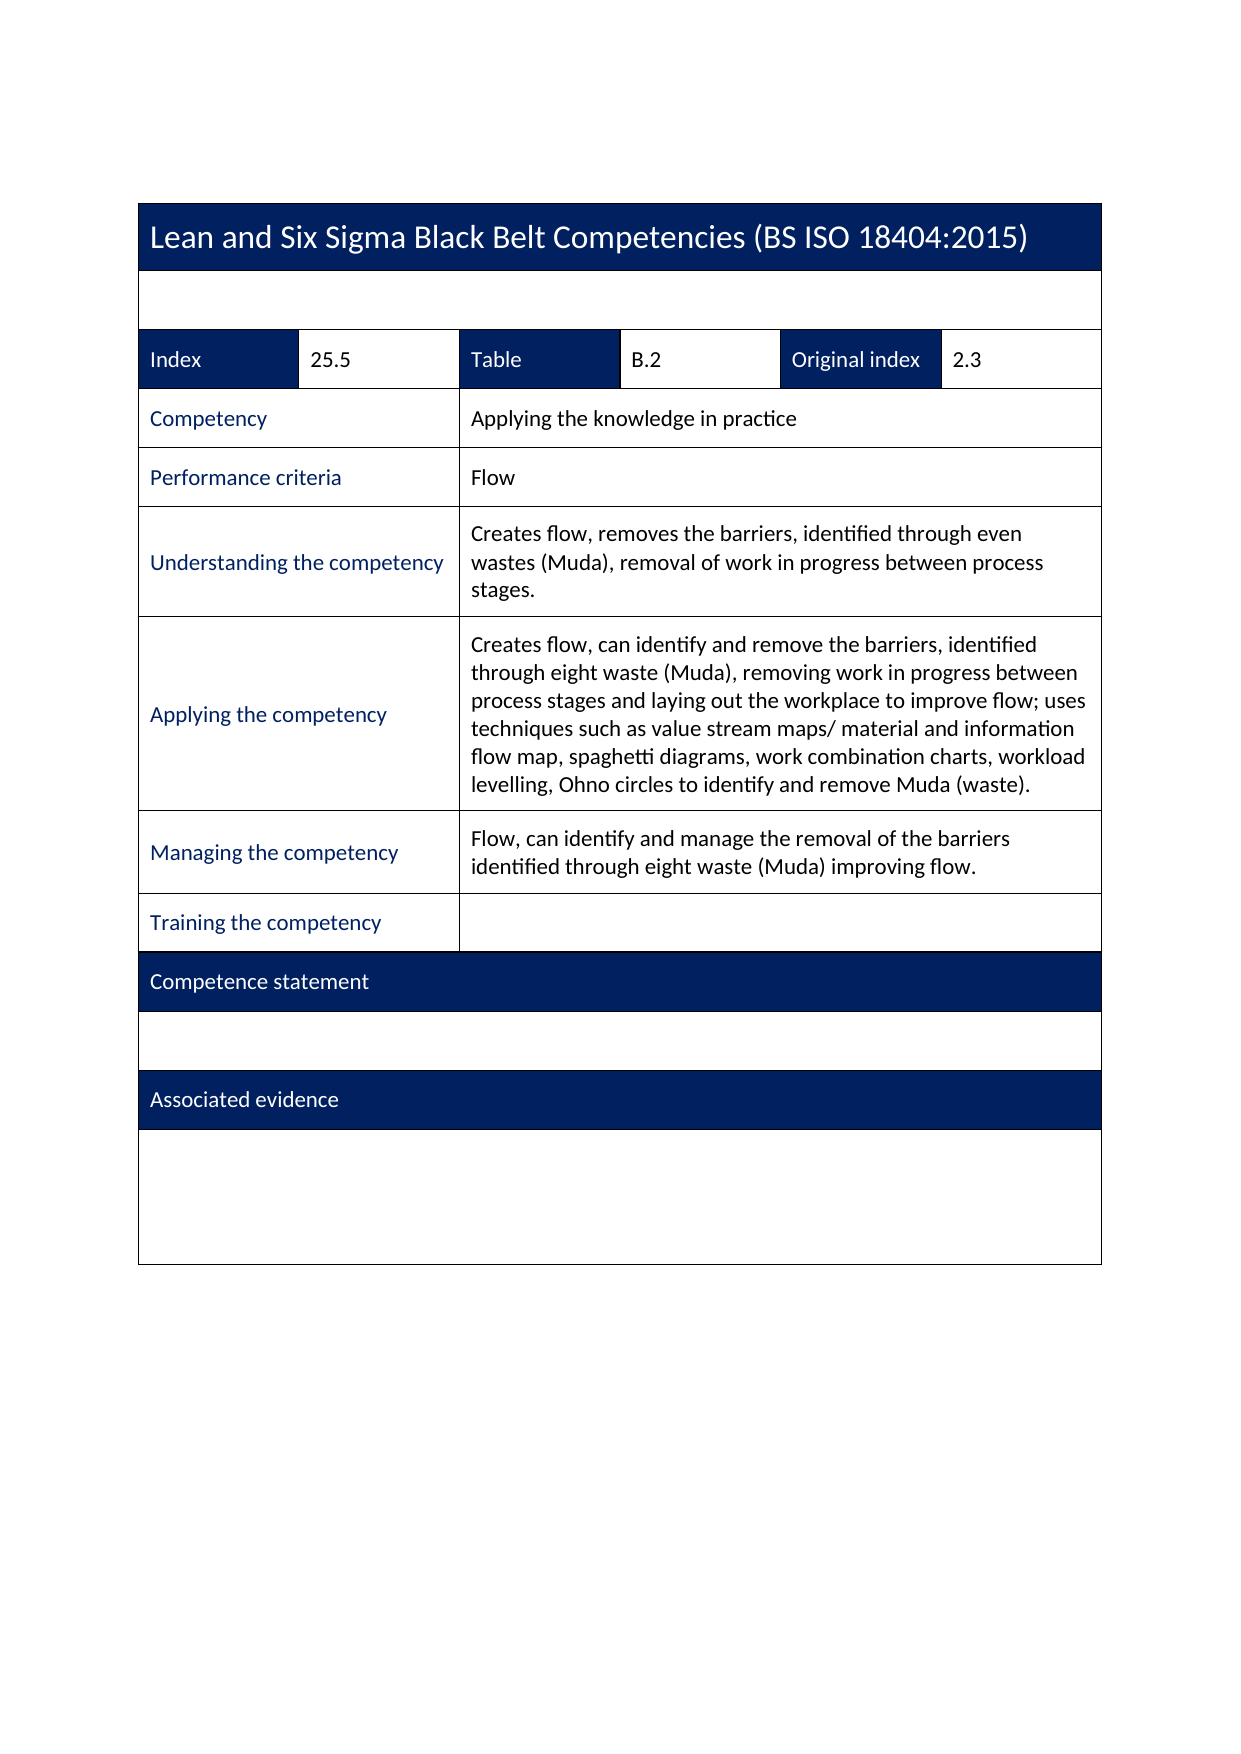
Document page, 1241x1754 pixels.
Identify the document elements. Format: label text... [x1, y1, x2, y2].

table_header Lean and Six Sigma Black Belt Competencies (BS ISO 18404:2015) [139, 204, 1101, 270]
table_cell B.2 [621, 330, 780, 388]
table_cell Creates flow, removes the barriers, identified through even wastes (Muda), removal of work in progress between process stages. [460, 507, 1101, 616]
table_cell [139, 271, 1101, 329]
table_cell Table [460, 330, 619, 388]
table_cell Training the competency [139, 894, 459, 951]
table_cell 25.5 [299, 330, 459, 388]
table_cell Competence statement [139, 953, 1101, 1011]
table_cell Understanding the competency [139, 507, 459, 616]
table_cell Index [139, 330, 298, 388]
table_cell [139, 1130, 1101, 1264]
table_cell Original index [781, 330, 941, 388]
table_cell [139, 1012, 1101, 1069]
table_cell [460, 894, 1101, 951]
table_cell Managing the competency [139, 811, 459, 892]
table_cell Applying the competency [139, 617, 459, 810]
table_cell Competency [139, 389, 459, 447]
table_cell Flow [460, 448, 1101, 506]
table_cell Associated evidence [139, 1071, 1101, 1129]
table_cell Applying the knowledge in practice [460, 389, 1101, 447]
table_cell 2.3 [942, 330, 1101, 388]
table_cell Performance criteria [139, 448, 459, 506]
table_cell Creates flow, can identify and remove the barriers, identified through eight waste (Muda), removing work in progress between process stages and laying out the workplace to improve flow; uses techniques such as value stream maps/ material and information flow map, spaghetti diagrams, work combination charts, workload levelling, Ohno circles to identify and remove Muda (waste). [460, 617, 1101, 810]
table_cell Flow, can identify and manage the removal of the barriers identified through eight waste (Muda) improving flow. [460, 811, 1101, 892]
